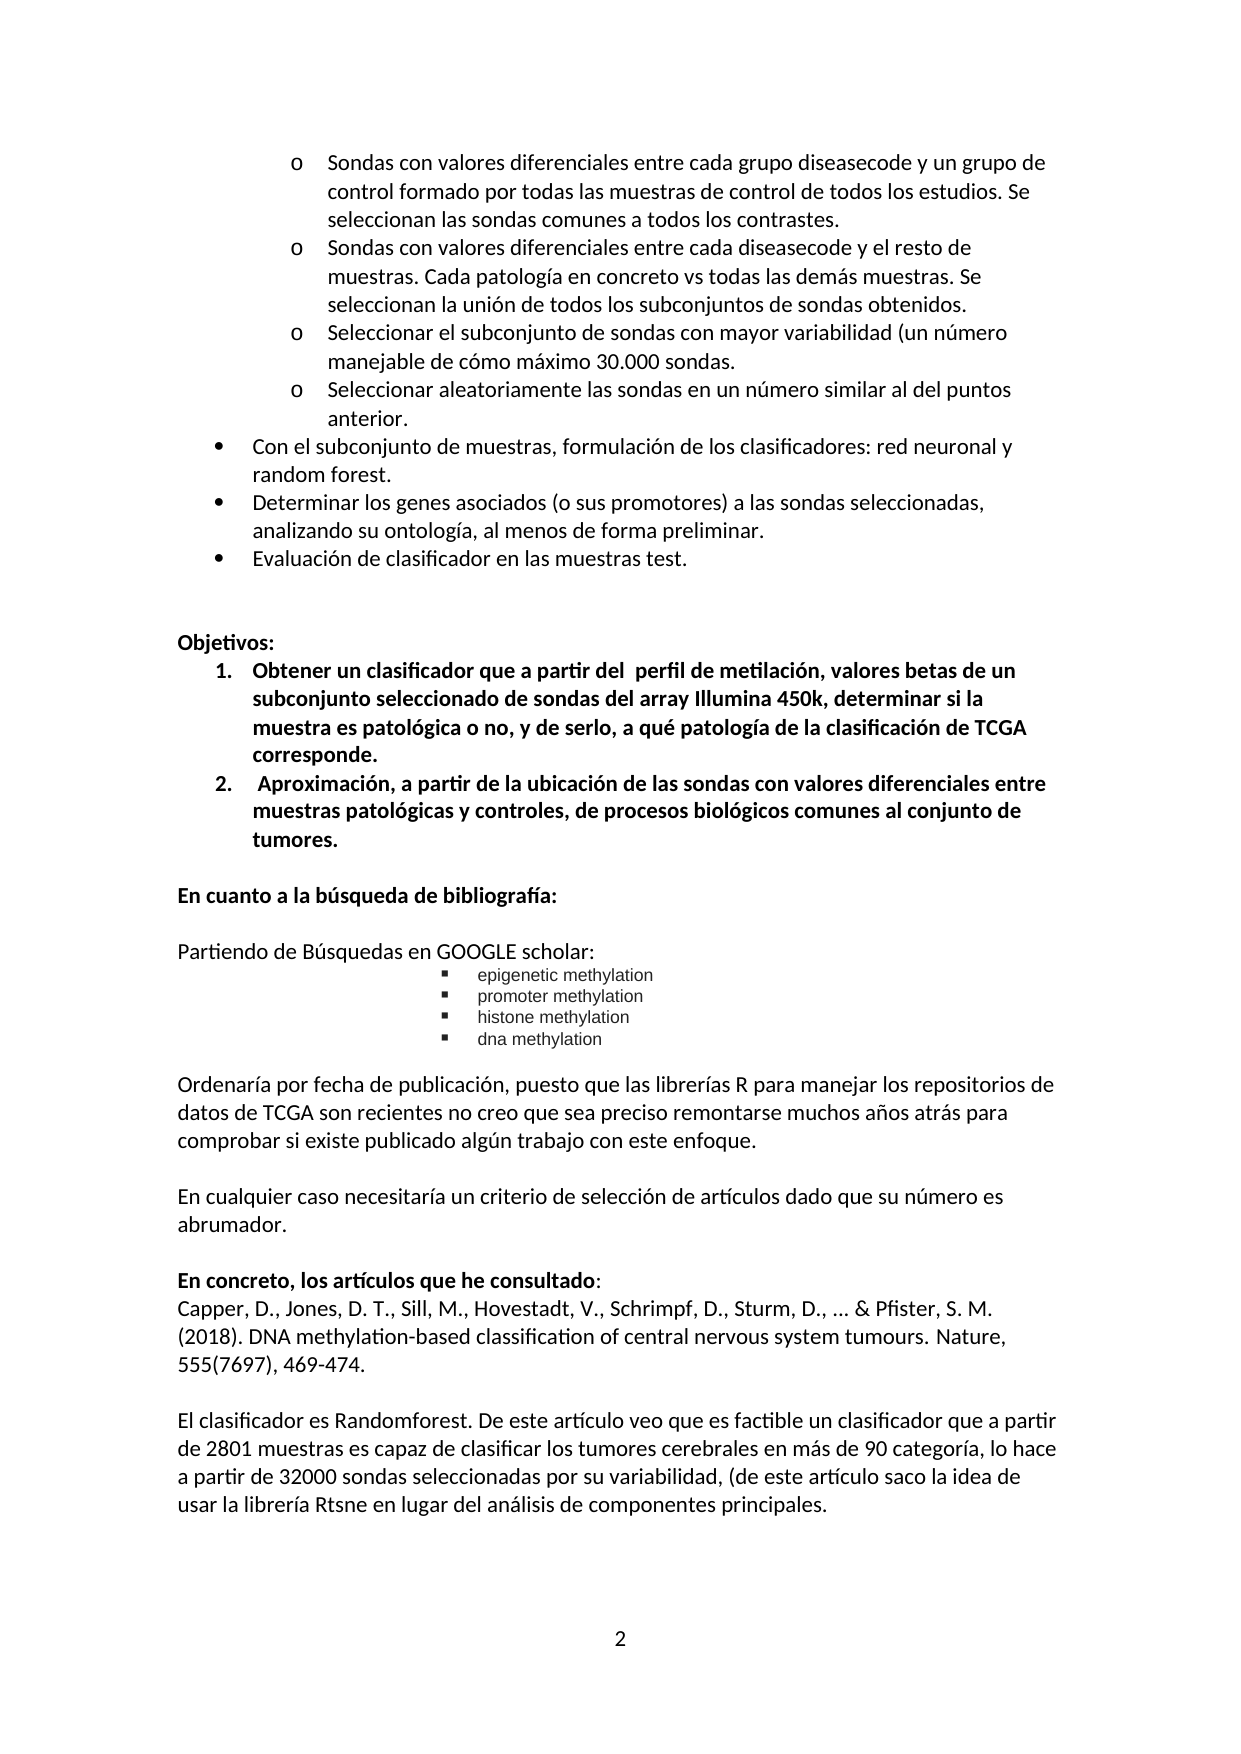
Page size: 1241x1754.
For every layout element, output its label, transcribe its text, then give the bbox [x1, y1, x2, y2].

text El clasificador es Randomforest. De este artículo veo que es factible un clasificador que a partir de 2801 muestras es capaz de clasificar los tumores cerebrales en más de 90 categoría, lo hace a partir de 32000 sondas seleccionadas por su variabilidad, (de este artículo saco la idea de usar la librería Rtsne en lugar del análisis de componentes principales. [177, 1406, 1063, 1518]
text En concreto, los artículos que he consultado: [177, 1266, 1063, 1294]
text Capper, D., Jones, D. T., Sill, M., Hovestadt, V., Schrimpf, D., Sturm, D., ... & Pfister, S. M. (2018). DNA methylation-based classification of central nervous system tumours. Nature, 555(7697), 469-474. [177, 1294, 1063, 1378]
text Objetivos: [177, 628, 1063, 657]
list epigenetic methylation [440, 965, 1063, 986]
list Determinar los genes asociados (o sus promotores) a las sondas seleccionadas, analizando su ontología, al menos de forma preliminar. [215, 488, 1063, 544]
list Obtener un clasificador que a partir del perfil de metilación, valores betas de un subconjunto seleccionado de sondas del array Illumina 450k, determinar si la muestra es patológica o no, y de serlo, a qué patología de la clasificación de TCGA corresponde. [215, 657, 1063, 769]
text En cuanto a la búsqueda de bibliografía: [177, 881, 1063, 909]
text Ordenaría por fecha de publicación, puesto que las librerías R para manejar los repositorios de datos de TCGA son recientes no creo que sea preciso remontarse muchos años atrás para comprobar si existe publicado algún trabajo con este enfoque. [177, 1070, 1063, 1154]
list Seleccionar aleatoriamente las sondas en un número similar al del puntos anterior. [290, 375, 1063, 432]
list dna methylation [440, 1028, 1063, 1049]
list Con el subconjunto de muestras, formulación de los clasificadores: red neuronal y random forest. [215, 432, 1063, 488]
list Evaluación de clasificador en las muestras test. [215, 544, 1063, 572]
list Sondas con valores diferenciales entre cada grupo diseasecode y un grupo de control formado por todas las muestras de control de todos los estudios. Se seleccionan las sondas comunes a todos los contrastes. [290, 148, 1063, 233]
list promoter methylation [440, 986, 1063, 1007]
text En cualquier caso necesitaría un criterio de selección de artículos dado que su número es abrumador. [177, 1182, 1063, 1238]
list Seleccionar el subconjunto de sondas con mayor variabilidad (un número manejable de cómo máximo 30.000 sondas. [290, 318, 1063, 375]
list Aproximación, a partir de la ubicación de las sondas con valores diferenciales entre muestras patológicas y controles, de procesos biológicos comunes al conjunto de tumores. [215, 769, 1063, 853]
text Partiendo de Búsquedas en GOOGLE scholar: [177, 937, 1063, 965]
list Sondas con valores diferenciales entre cada diseasecode y el resto de muestras. Cada patología en concreto vs todas las demás muestras. Se seleccionan la unión de todos los subconjuntos de sondas obtenidos. [290, 233, 1063, 318]
list histone methylation [440, 1007, 1063, 1028]
